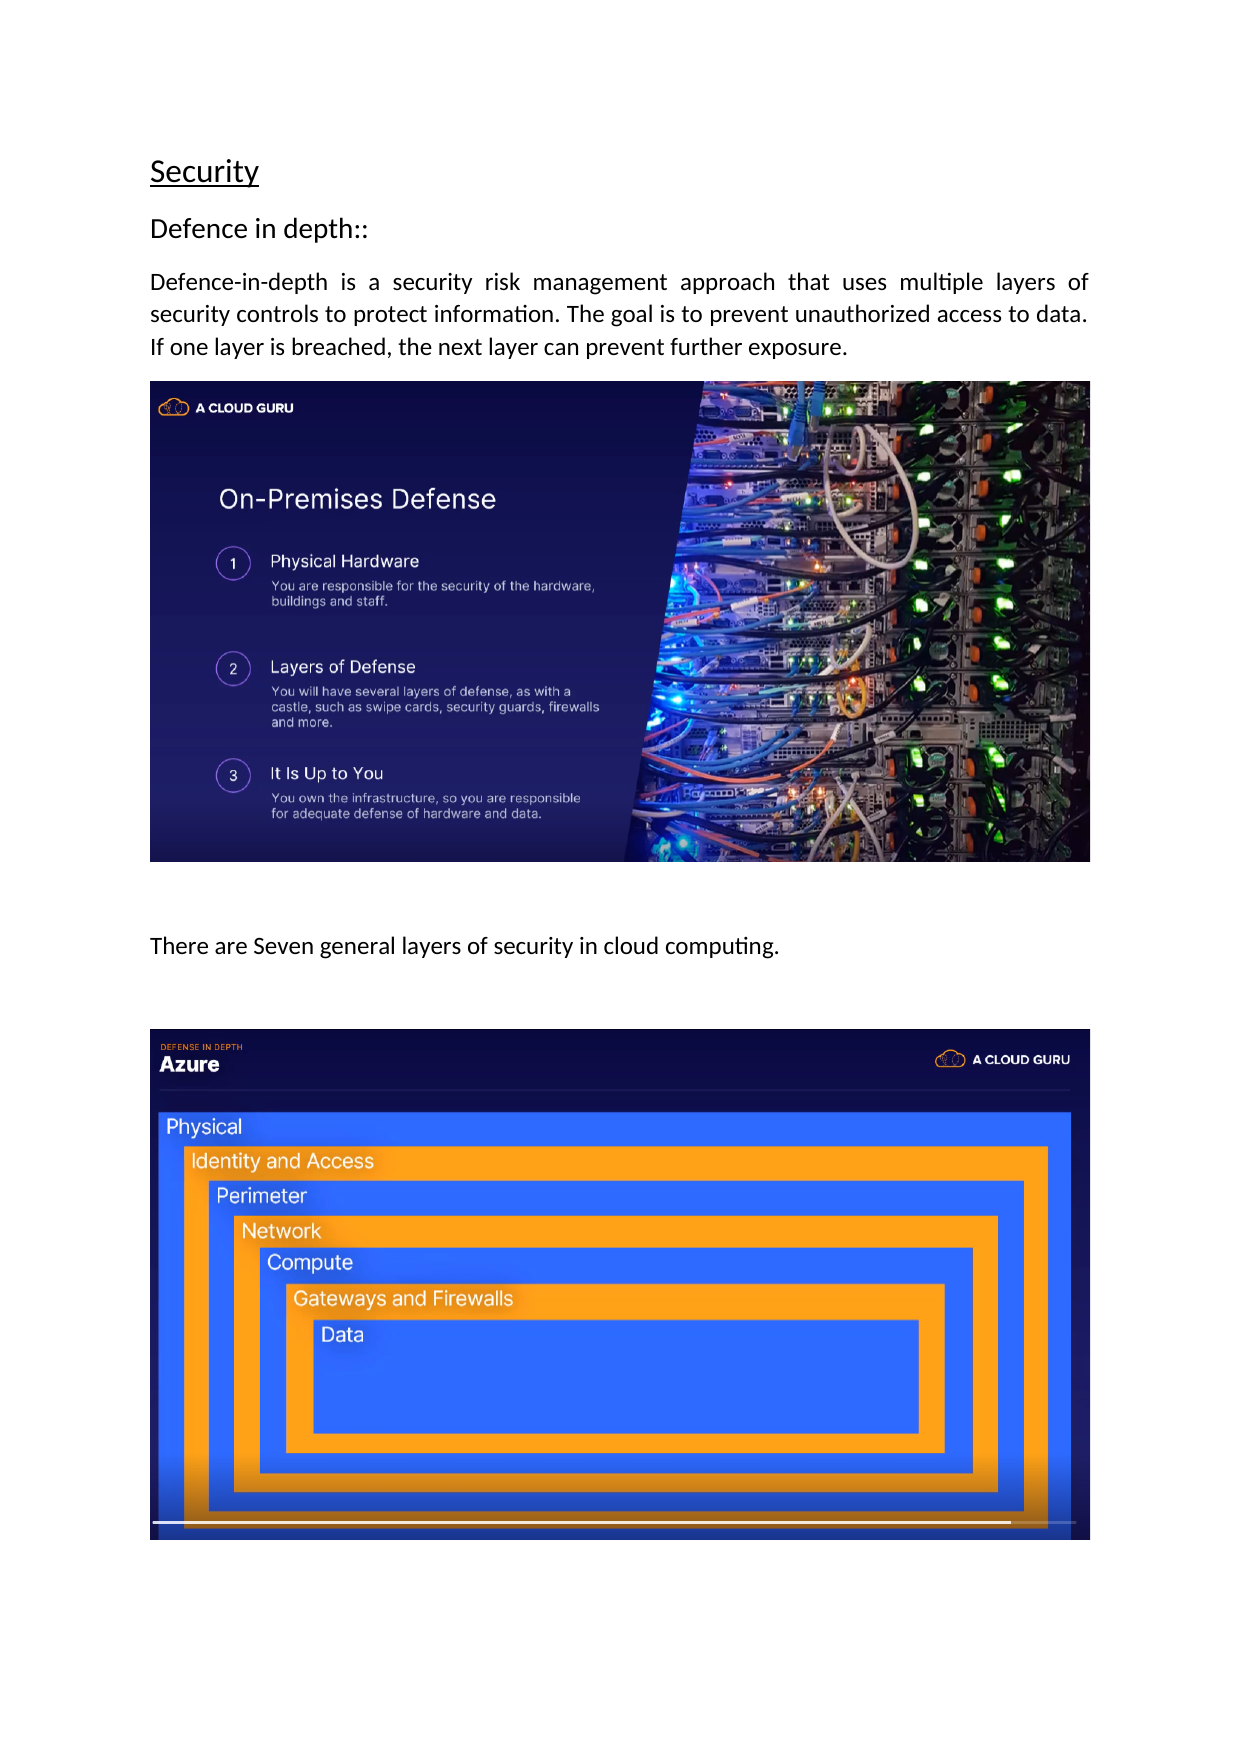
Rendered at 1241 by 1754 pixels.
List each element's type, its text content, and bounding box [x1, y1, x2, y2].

text Defence in depth:: [150, 211, 1090, 246]
picture [150, 1029, 1091, 1540]
text Defence-in-depth is a security risk management approach that uses multiple layers of security controls to protect information. The goal is to prevent unauthorized access to data. If one layer is breached, the next layer can prevent further exposure. [150, 266, 1090, 362]
text There are Seven general layers of security in cloud computing. [150, 930, 1090, 961]
picture [150, 381, 1091, 862]
text Security [150, 150, 1090, 191]
